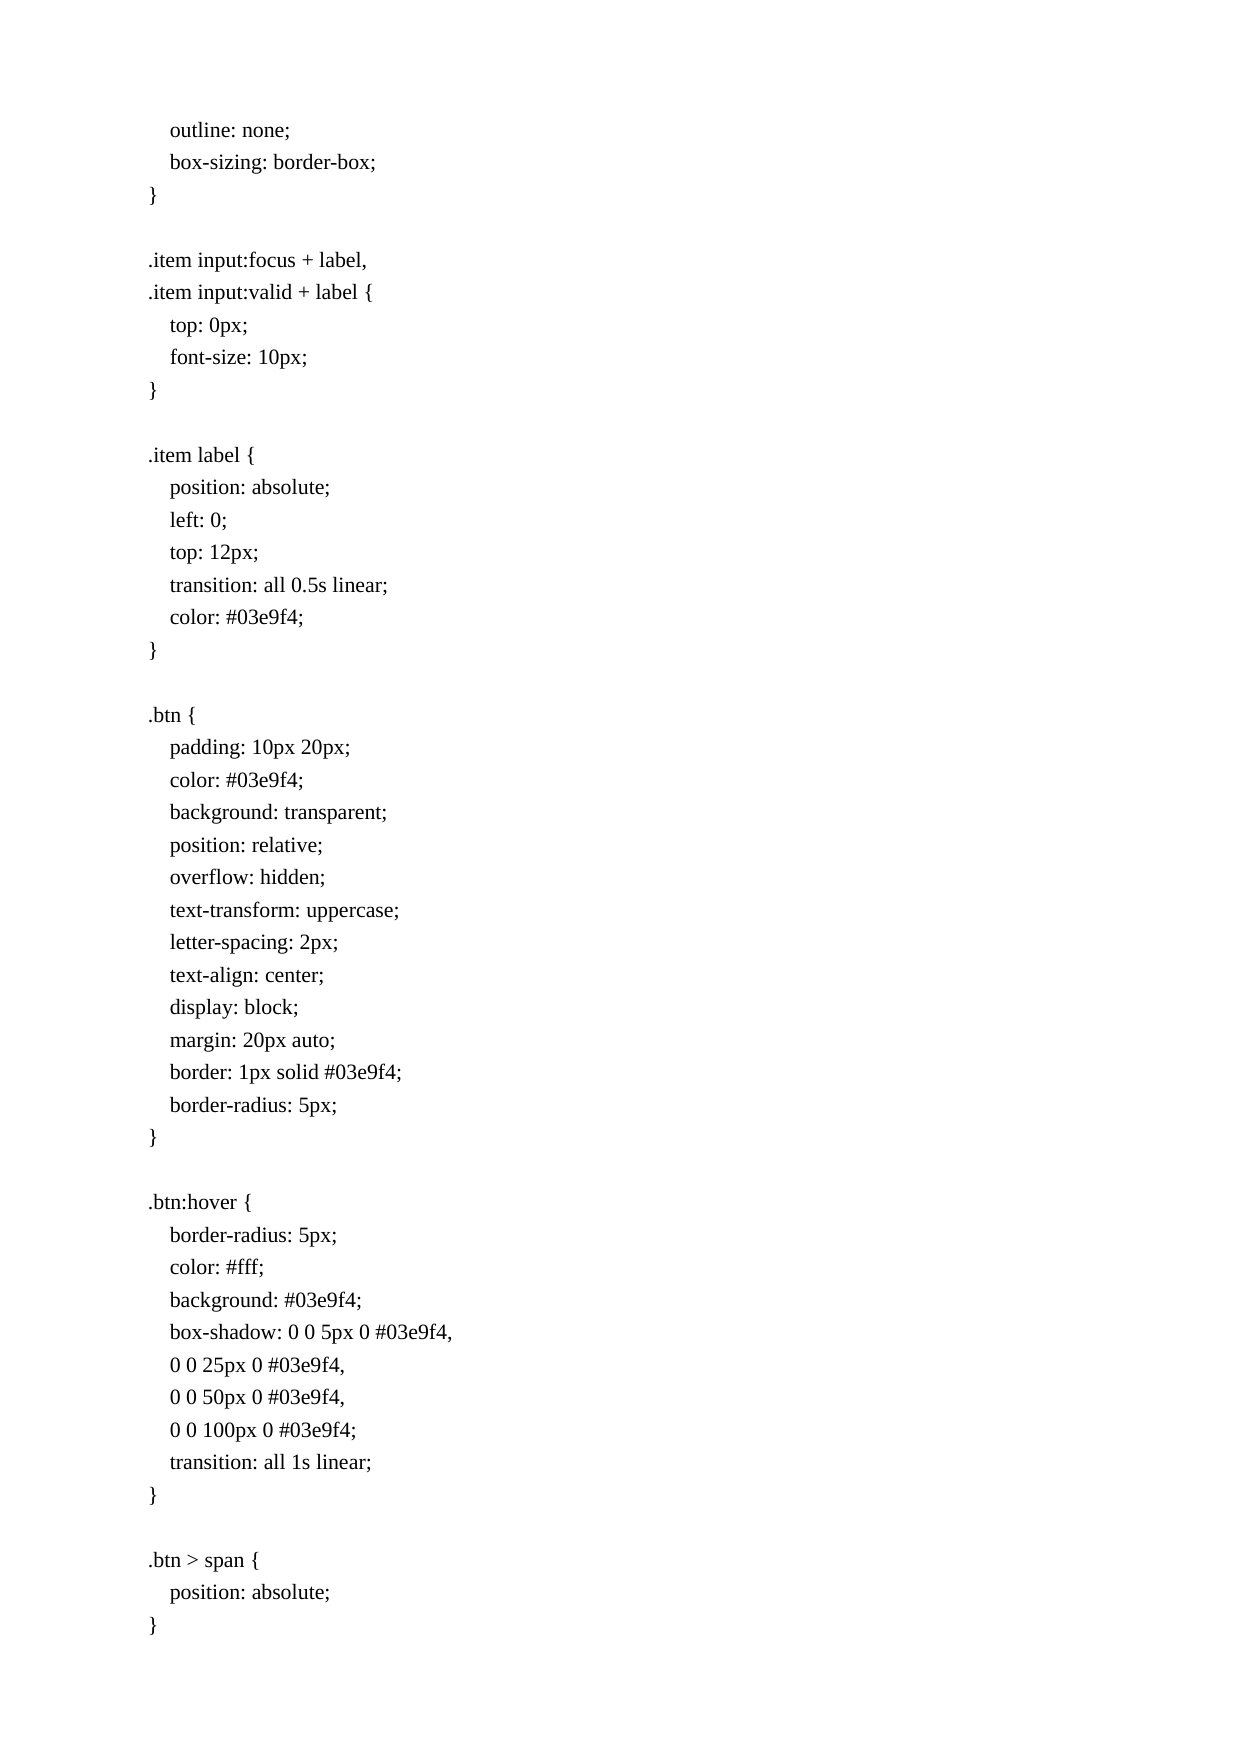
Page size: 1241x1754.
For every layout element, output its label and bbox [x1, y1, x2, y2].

text [148, 113, 1092, 1641]
